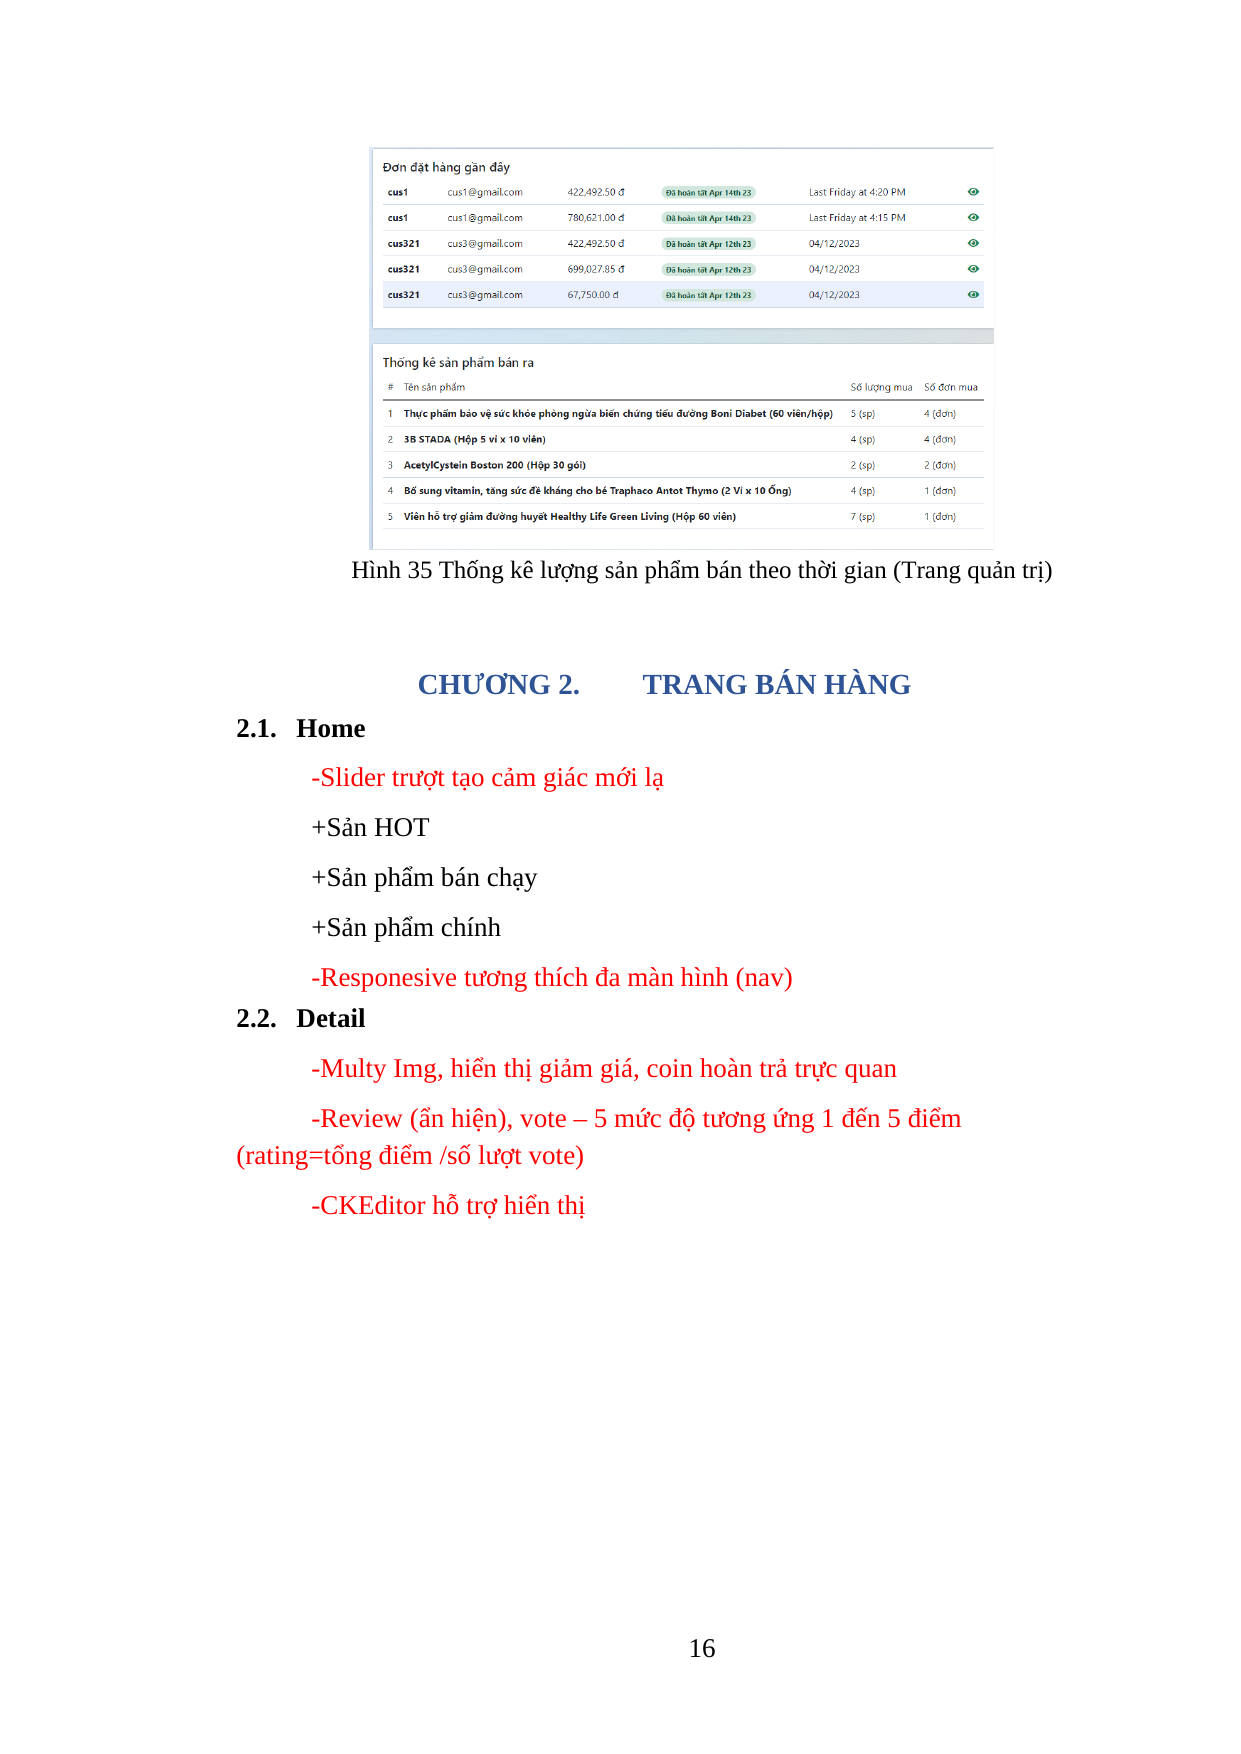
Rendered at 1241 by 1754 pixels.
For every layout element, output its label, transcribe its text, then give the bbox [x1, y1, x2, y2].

text -Review (ẩn hiện), vote – 5 mức độ tương ứng 1 đến 5 điểm (rating=tổng điểm /số lượt vote) [236, 1102, 1092, 1170]
subtitle TRANG BÁN HÀNG [236, 667, 1092, 701]
text -Responesive tương thích đa màn hình (nav) [236, 961, 1092, 992]
text -CKEditor hỗ trợ hiển thị [236, 1189, 1092, 1220]
text -Slider trượt tạo cảm giác mới lạ [236, 761, 1092, 793]
text +Sản phẩm bán chạy [236, 861, 1092, 892]
text +Sản HOT [236, 811, 1092, 842]
picture [369, 147, 995, 550]
subtitle Detail [236, 1002, 1092, 1033]
text +Sản phẩm chính [236, 911, 1092, 942]
text -Multy Img, hiển thị giảm giá, coin hoàn trả trực quan [236, 1052, 1092, 1083]
subtitle Home [236, 712, 1092, 743]
